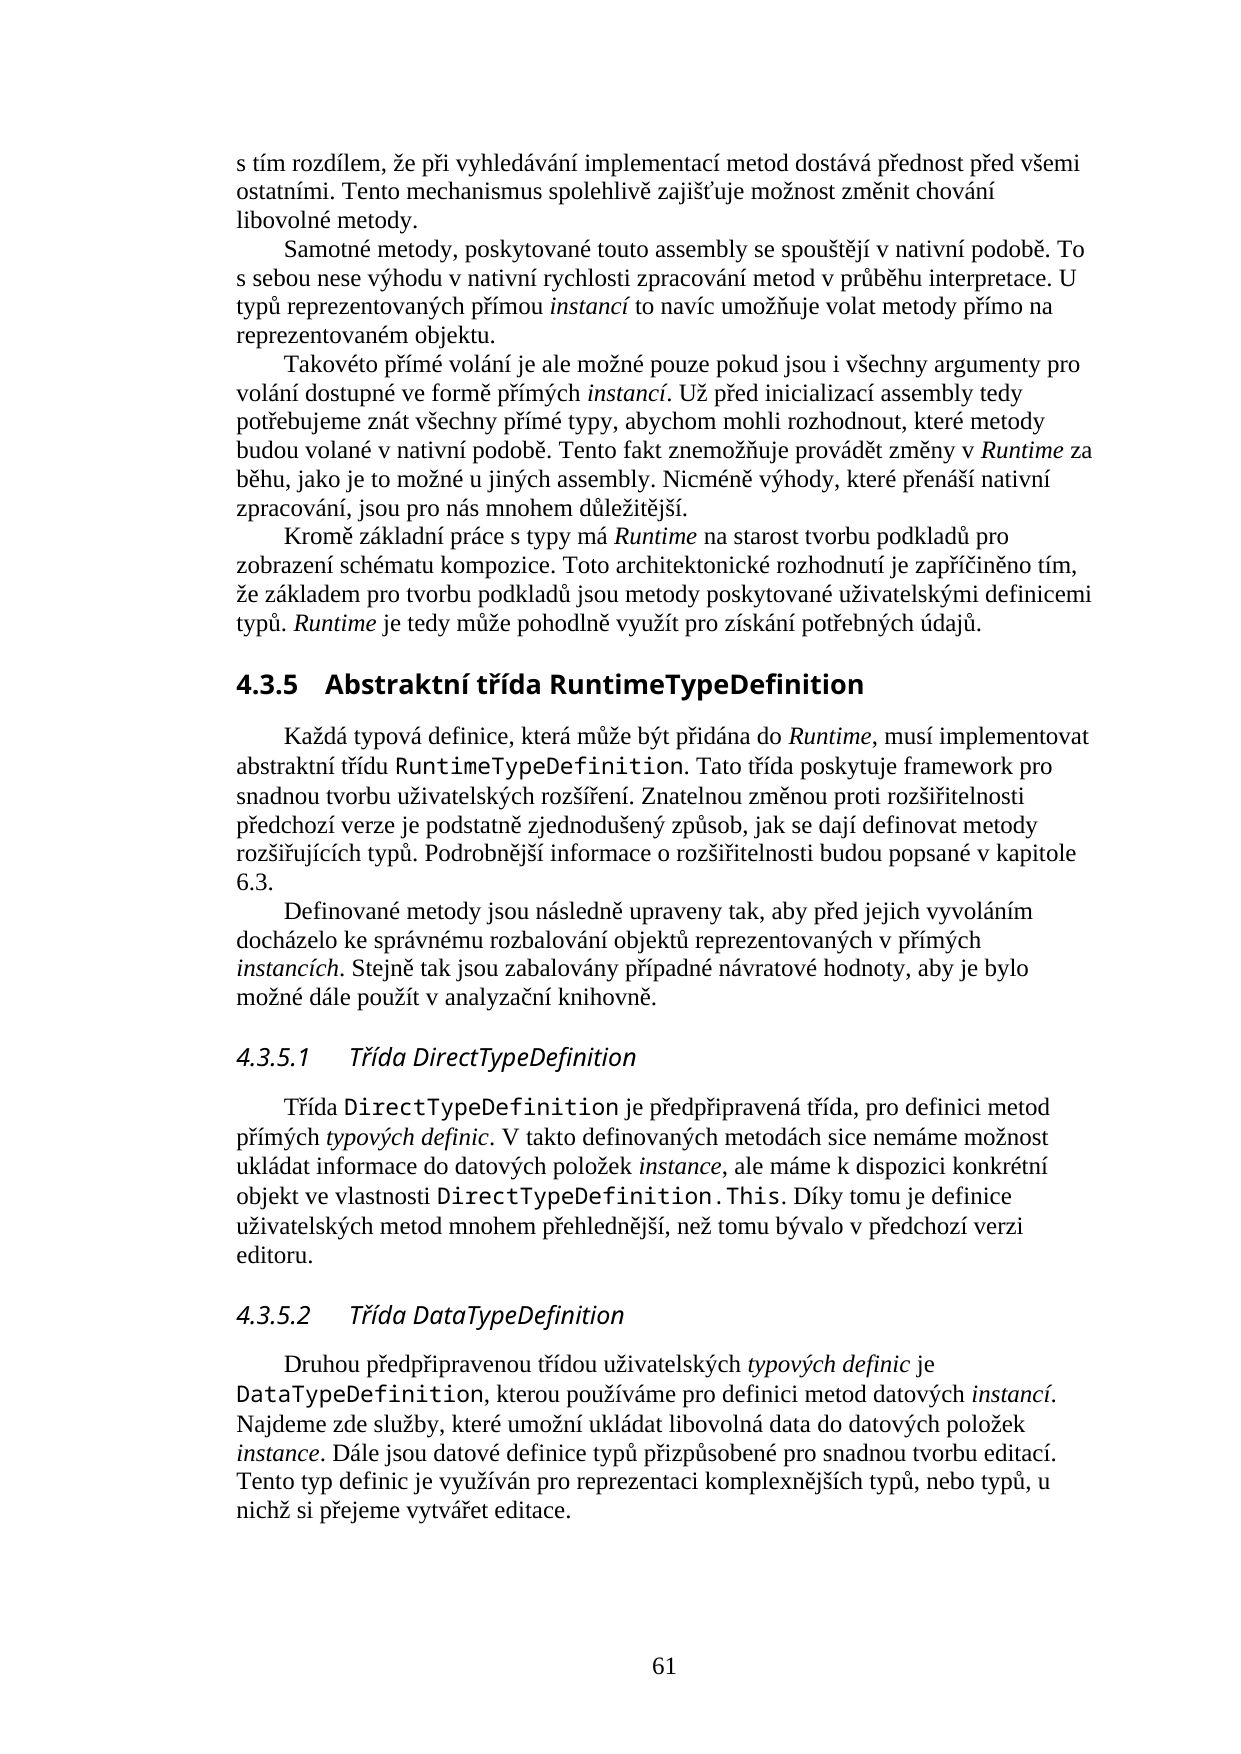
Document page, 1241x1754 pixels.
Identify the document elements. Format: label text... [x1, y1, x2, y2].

text Kromě základní práce s typy má Runtime na starost tvorbu podkladů pro zobrazení schématu kompozice. Toto architektonické rozhodnutí je zapříčiněno tím, že základem pro tvorbu podkladů jsou metody poskytované uživatelskými definicemi typů. Runtime je tedy může pohodlně využít pro získání potřebných údajů. [236, 521, 1092, 636]
subtitle Třída DirectTypeDefinition [236, 1040, 1092, 1074]
text Samotné metody, poskytované touto assembly se spouštějí v nativní podobě. To s sebou nese výhodu v nativní rychlosti zpracování metod v průběhu interpretace. U typů reprezentovaných přímou instancí to navíc umožňuje volat metody přímo na reprezentovaném objektu. [236, 234, 1092, 349]
text Takovéto přímé volání je ale možné pouze pokud jsou i všechny argumenty pro volání dostupné ve formě přímých instancí. Už před inicializací assembly tedy potřebujeme znát všechny přímé typy, abychom mohli rozhodnout, které metody budou volané v nativní podobě. Tento fakt znemožňuje provádět změny v Runtime za běhu, jako je to možné u jiných assembly. Nicméně výhody, které přenáší nativní zpracování, jsou pro nás mnohem důležitější. [236, 349, 1092, 521]
subtitle Třída DataTypeDefinition [236, 1298, 1092, 1332]
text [236, 148, 1092, 234]
text Definované metody jsou následně upraveny tak, aby před jejich vyvoláním docházelo ke správnému rozbalování objektů reprezentovaných v přímých instancích. Stejně tak jsou zabalovány případné návratové hodnoty, aby je bylo možné dále použít v analyzační knihovně. [236, 896, 1092, 1011]
text Třída DirectTypeDefinition je předpřipravená třída, pro definici metod přímých typových definic. V takto definovaných metodách sice nemáme možnost ukládat informace do datových položek instance, ale máme k dispozici konkrétní objekt ve vlastnosti DirectTypeDefinition.This. Díky tomu je definice uživatelských metod mnohem přehlednější, než tomu bývalo v předchozí verzi editoru. [236, 1091, 1092, 1269]
text Každá typová definice, která může být přidána do Runtime, musí implementovat abstraktní třídu RuntimeTypeDefinition. Tato třída poskytuje framework pro snadnou tvorbu uživatelských rozšíření. Znatelnou změnou proti rozšiřitelnosti předchozí verze je podstatně zjednodušený způsob, jak se dají definovat metody rozšiřujících typů. Podrobnější informace o rozšiřitelnosti budou popsané v kapitole 6.3. [236, 721, 1092, 896]
text Druhou předpřipravenou třídou uživatelských typových definic je DataTypeDefinition, kterou používáme pro definici metod datových instancí. Najdeme zde služby, které umožní ukládat libovolná data do datových položek instance. Dále jsou datové definice typů přizpůsobené pro snadnou tvorbu editací. Tento typ definic je využíván pro reprezentaci komplexnějších typů, nebo typů, u nichž si přejeme vytvářet editace. [236, 1349, 1092, 1524]
subtitle Abstraktní třída RuntimeTypeDefinition [236, 666, 1092, 702]
